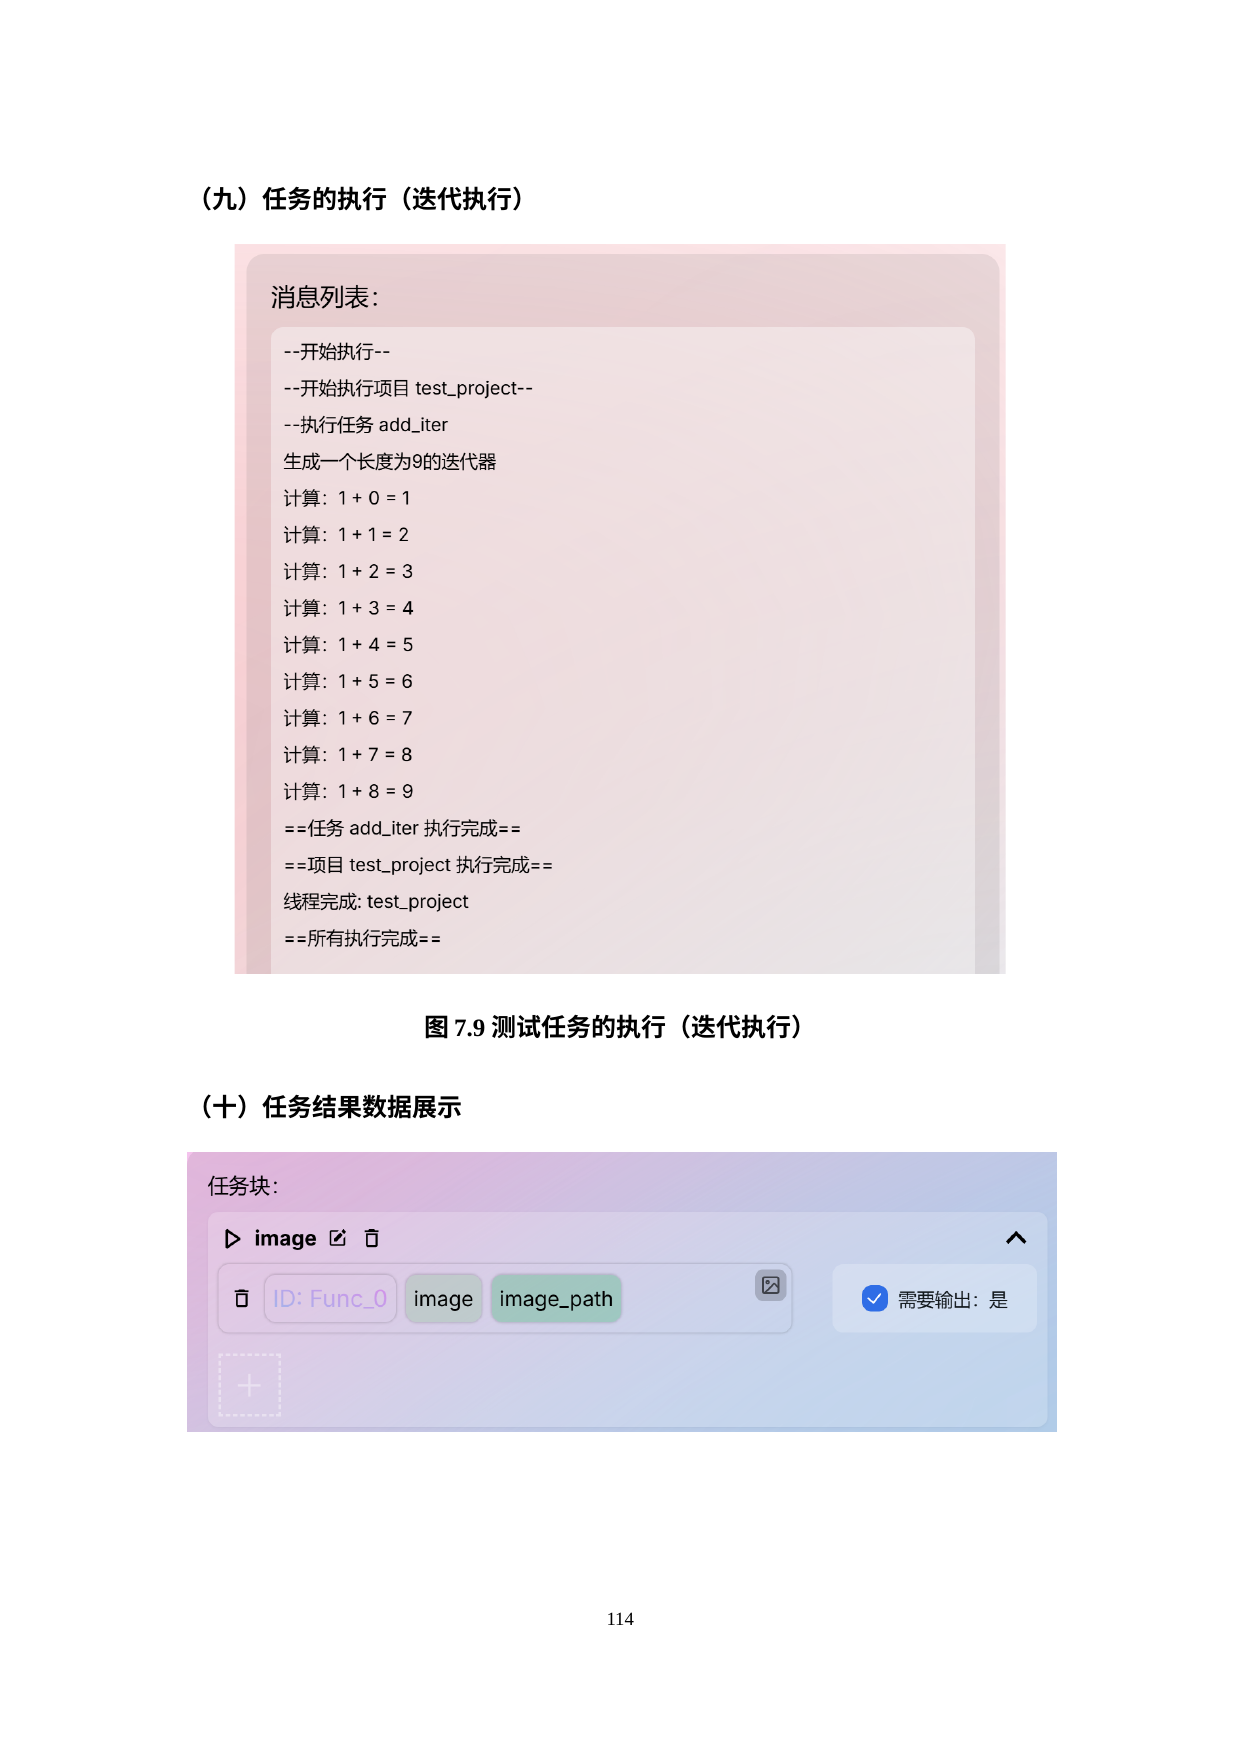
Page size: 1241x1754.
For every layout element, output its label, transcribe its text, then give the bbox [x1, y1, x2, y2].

text 图7.9 测试任务的执行（迭代执行） [187, 991, 1053, 1059]
picture [234, 244, 1006, 974]
text （九）任务的执行（迭代执行） [187, 164, 1053, 232]
picture [187, 1152, 1057, 1432]
text （十）任务结果数据展示 [187, 1072, 1053, 1140]
